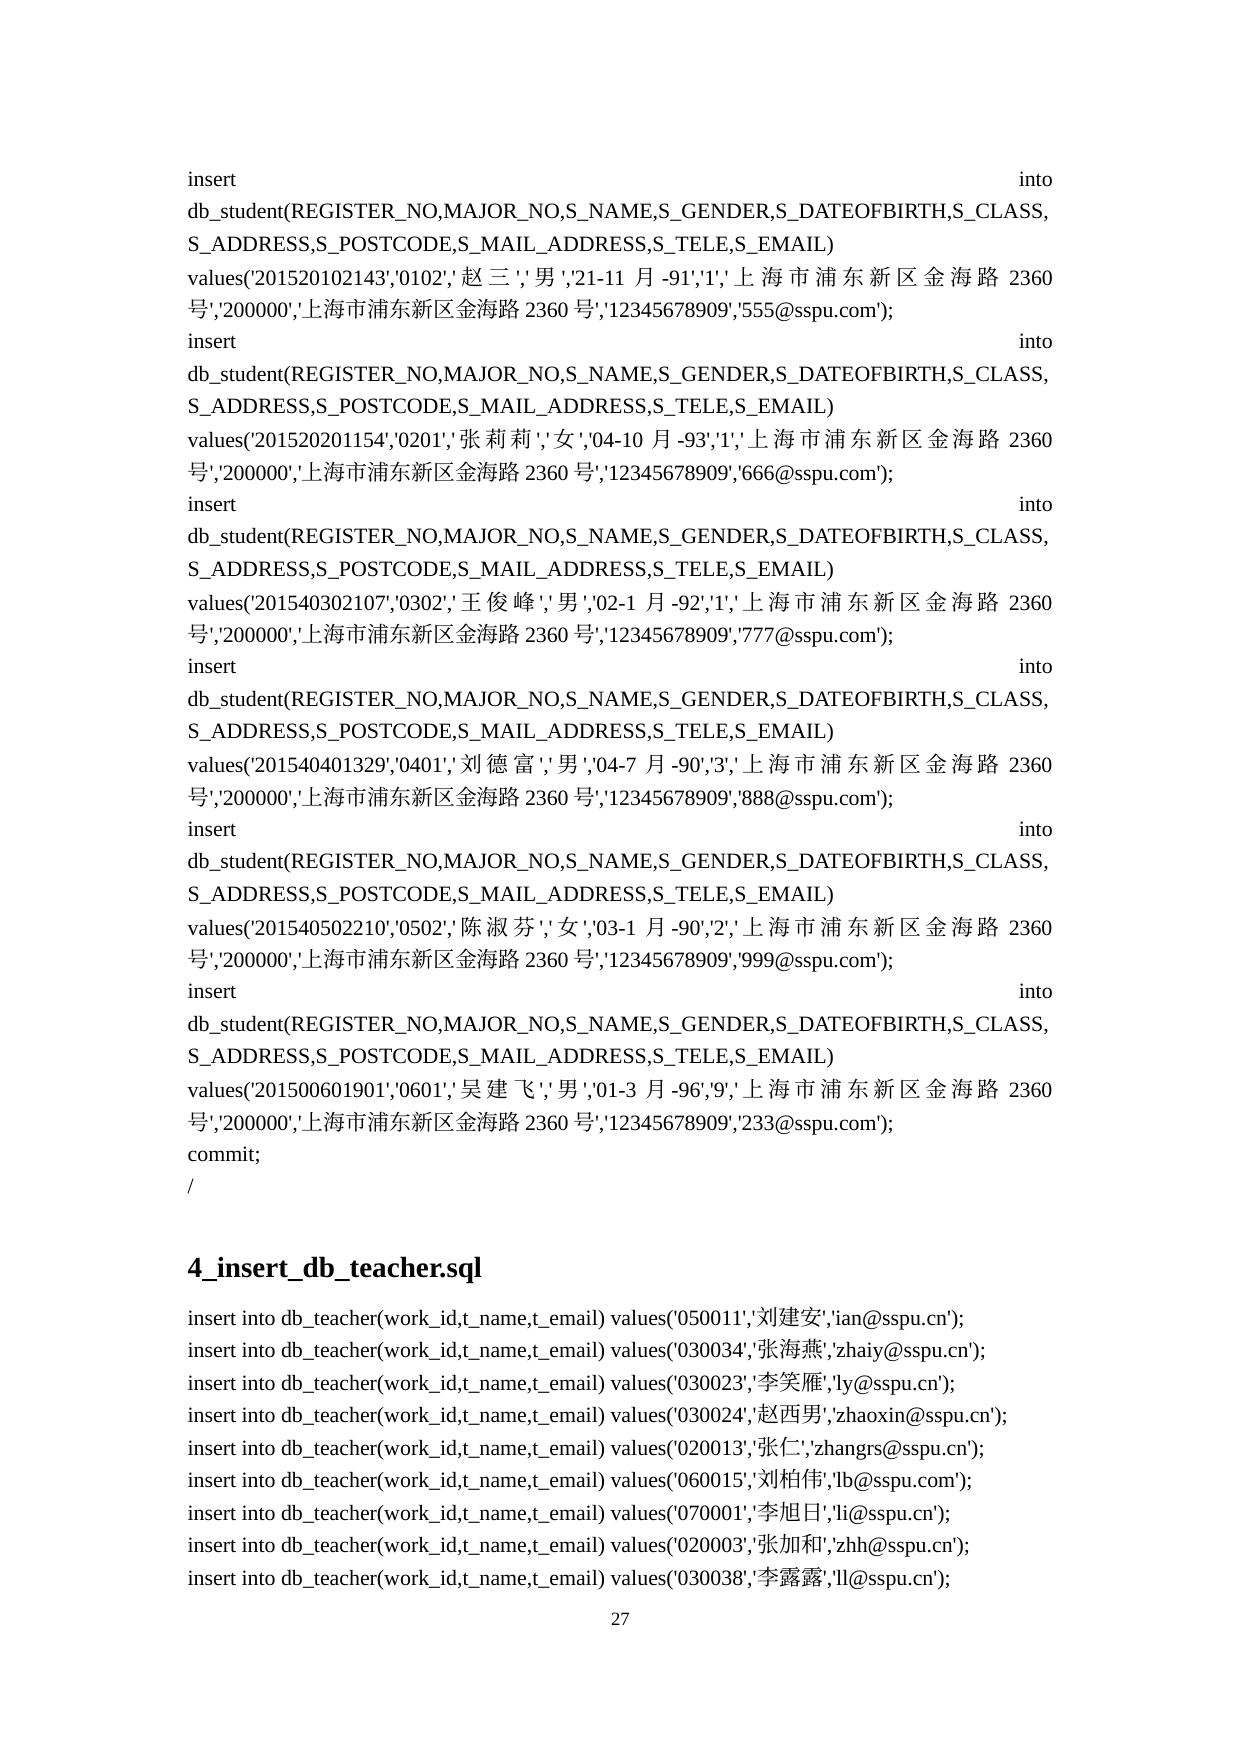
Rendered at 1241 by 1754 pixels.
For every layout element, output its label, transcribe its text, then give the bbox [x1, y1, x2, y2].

text insert into db_teacher(work_id,t_name,t_email) values('030038','李露露','ll@sspu.cn'); [187, 1559, 1053, 1592]
text insert into db_teacher(work_id,t_name,t_email) values('050011','刘建安','ian@sspu.cn'); [187, 1299, 1053, 1332]
text insert into db_student(REGISTER_NO,MAJOR_NO,S_NAME,S_GENDER,S_DATEOFBIRTH,S_CLASS,S_ADDRESS,S_POSTCODE,S_MAIL_ADDRESS,S_TELE,S_EMAIL) [187, 974, 1053, 1072]
text values('201540401329','0401','刘德富','男','04-7月-90','3','上海市浦东新区金海路2360号','200000','上海市浦东新区金海路2360号','12345678909','888@sspu.com'); [187, 747, 1053, 812]
text commit; [187, 1137, 1053, 1169]
text insert into db_teacher(work_id,t_name,t_email) values('030034','张海燕','zhaiy@sspu.cn'); [187, 1332, 1053, 1364]
text insert into db_teacher(work_id,t_name,t_email) values('070001','李旭日','li@sspu.cn'); [187, 1494, 1053, 1527]
text insert into db_student(REGISTER_NO,MAJOR_NO,S_NAME,S_GENDER,S_DATEOFBIRTH,S_CLASS,S_ADDRESS,S_POSTCODE,S_MAIL_ADDRESS,S_TELE,S_EMAIL) [187, 324, 1053, 422]
text / [187, 1169, 1053, 1202]
text insert into db_student(REGISTER_NO,MAJOR_NO,S_NAME,S_GENDER,S_DATEOFBIRTH,S_CLASS,S_ADDRESS,S_POSTCODE,S_MAIL_ADDRESS,S_TELE,S_EMAIL) [187, 649, 1053, 747]
text insert into db_teacher(work_id,t_name,t_email) values('030023','李笑雁','ly@sspu.cn'); [187, 1364, 1053, 1397]
text insert into db_student(REGISTER_NO,MAJOR_NO,S_NAME,S_GENDER,S_DATEOFBIRTH,S_CLASS,S_ADDRESS,S_POSTCODE,S_MAIL_ADDRESS,S_TELE,S_EMAIL) [187, 487, 1053, 584]
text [187, 162, 1053, 259]
text insert into db_teacher(work_id,t_name,t_email) values('030024','赵西男','zhaoxin@sspu.cn'); [187, 1397, 1053, 1429]
text values('201520201154','0201','张莉莉','女','04-10月-93','1','上海市浦东新区金海路2360号','200000','上海市浦东新区金海路2360号','12345678909','666@sspu.com'); [187, 422, 1053, 487]
text values('201520102143','0102','赵三','男','21-11月-91','1','上海市浦东新区金海路2360号','200000','上海市浦东新区金海路2360号','12345678909','555@sspu.com'); [187, 259, 1053, 324]
text insert into db_teacher(work_id,t_name,t_email) values('020003','张加和','zhh@sspu.cn'); [187, 1527, 1053, 1559]
text insert into db_teacher(work_id,t_name,t_email) values('020013','张仁','zhangrs@sspu.cn'); [187, 1429, 1053, 1462]
text values('201500601901','0601','吴建飞','男','01-3月-96','9','上海市浦东新区金海路2360号','200000','上海市浦东新区金海路2360号','12345678909','233@sspu.com'); [187, 1072, 1053, 1137]
text values('201540502210','0502','陈淑芬','女','03-1月-90','2','上海市浦东新区金海路2360号','200000','上海市浦东新区金海路2360号','12345678909','999@sspu.com'); [187, 909, 1053, 974]
text insert into db_student(REGISTER_NO,MAJOR_NO,S_NAME,S_GENDER,S_DATEOFBIRTH,S_CLASS,S_ADDRESS,S_POSTCODE,S_MAIL_ADDRESS,S_TELE,S_EMAIL) [187, 812, 1053, 909]
text insert into db_teacher(work_id,t_name,t_email) values('060015','刘柏伟','lb@sspu.com'); [187, 1462, 1053, 1494]
text values('201540302107','0302','王俊峰','男','02-1月-92','1','上海市浦东新区金海路2360号','200000','上海市浦东新区金海路2360号','12345678909','777@sspu.com'); [187, 584, 1053, 649]
text 4_insert_db_teacher.sql [187, 1234, 1053, 1299]
